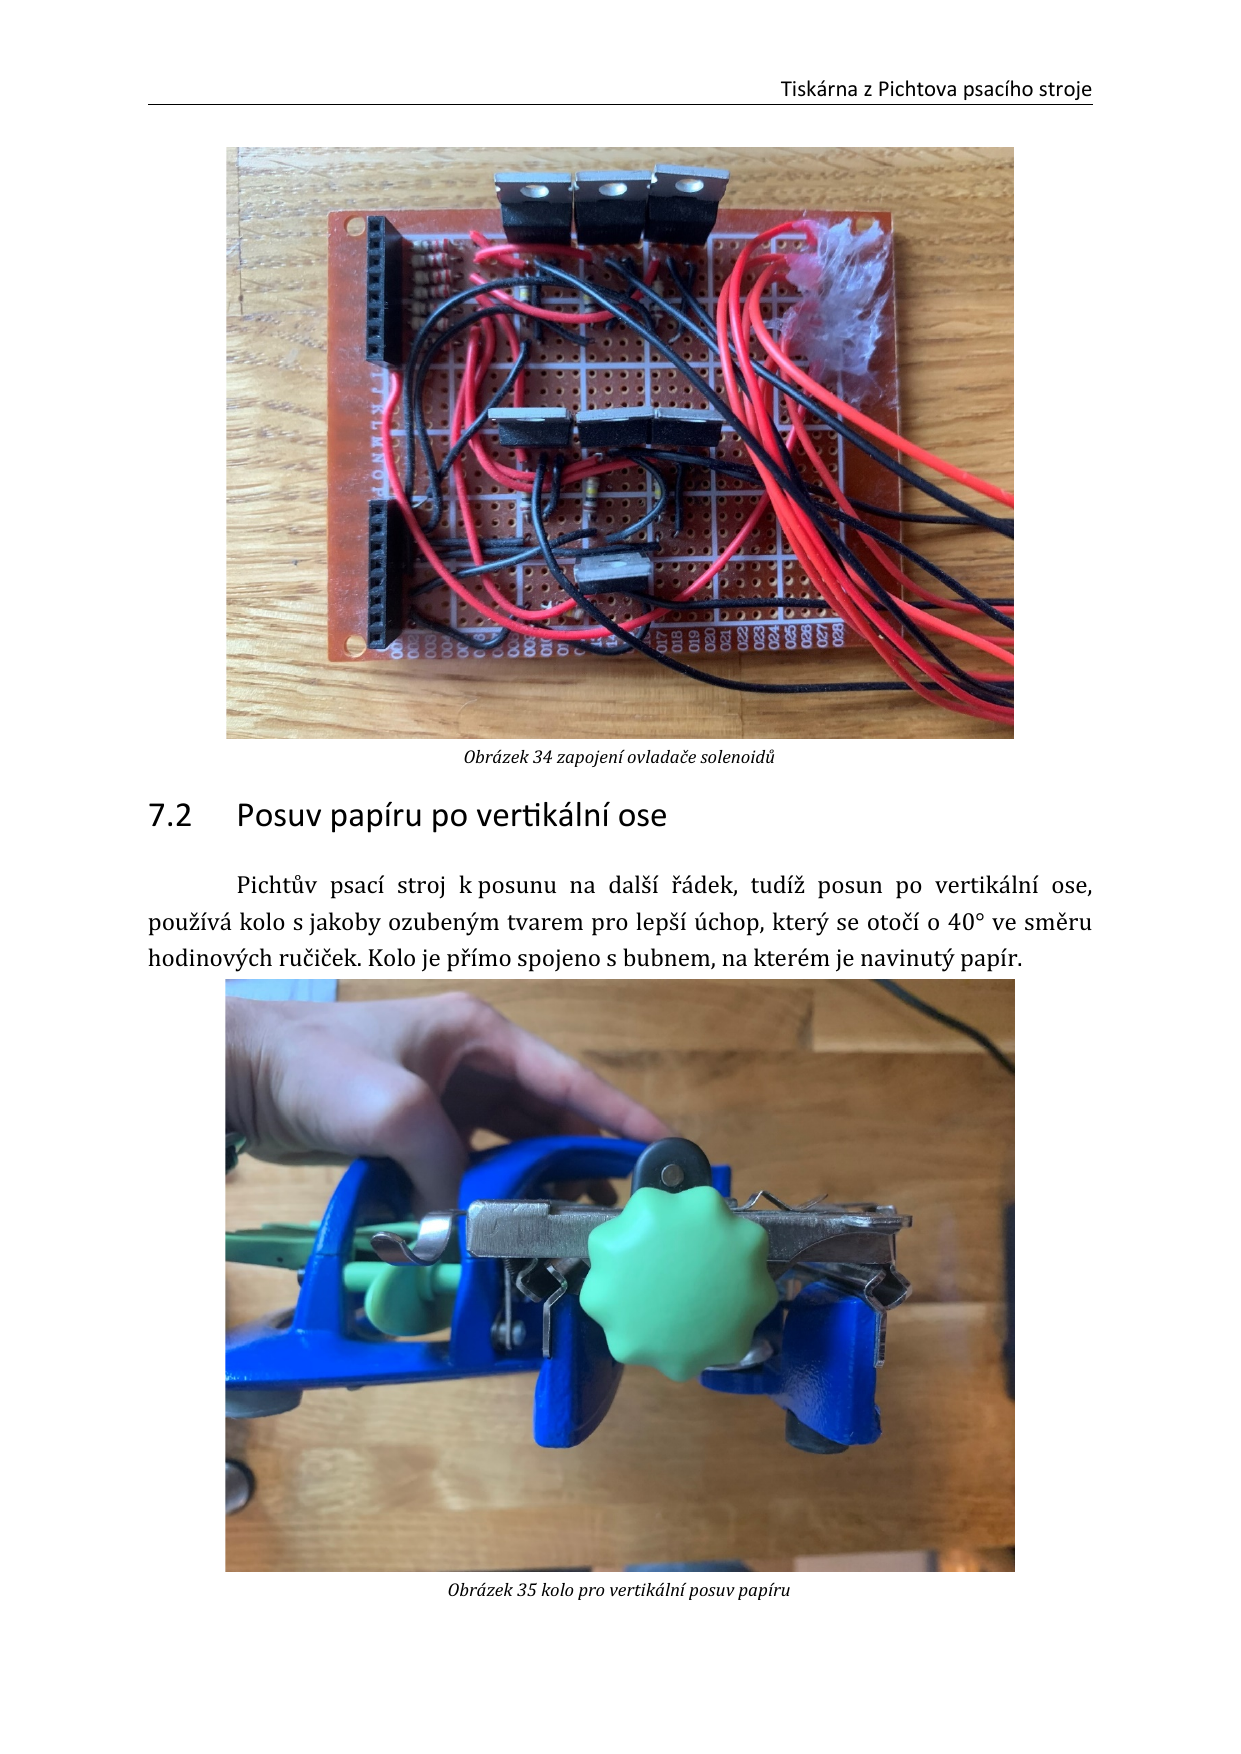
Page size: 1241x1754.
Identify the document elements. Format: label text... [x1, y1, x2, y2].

subtitle Posuv papíru po vertikální ose [148, 792, 1093, 836]
text Obrázek 34 zapojení ovladače solenoidů [148, 746, 1093, 767]
text Pichtův psací stroj k posunu na další řádek, tudíž posun po vertikální ose, používá kolo s jakoby ozubeným tvarem pro lepší úchop, který se otočí o 40° ve směru hodinových ručiček. Kolo je přímo spojeno s bubnem, na kterém je navinutý papír. [148, 870, 1093, 972]
picture [226, 147, 1014, 739]
picture [225, 979, 1015, 1572]
text Obrázek 35 kolo pro vertikální posuv papíru [148, 1579, 1093, 1601]
